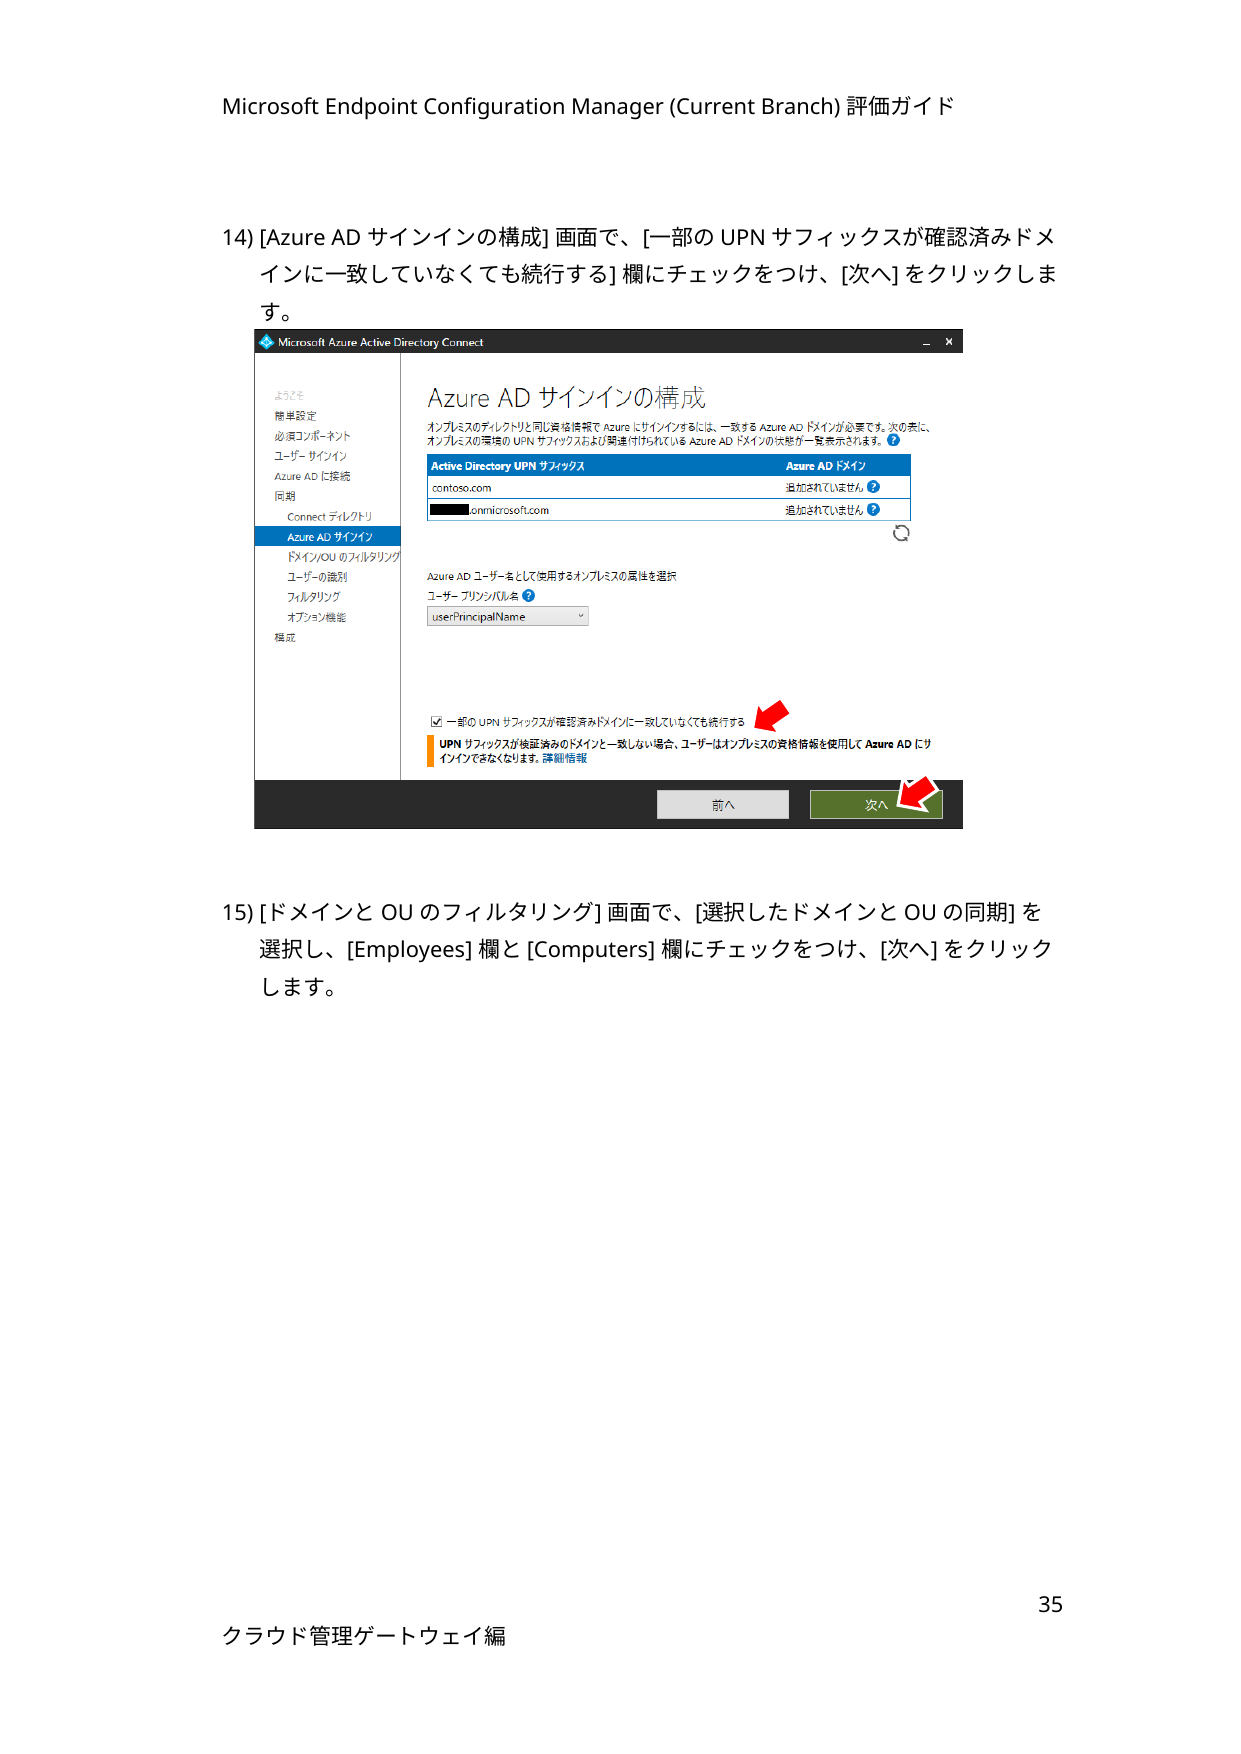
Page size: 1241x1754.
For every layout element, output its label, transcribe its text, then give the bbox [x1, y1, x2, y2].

list [ドメインと OU のフィルタリング] 画面で、[選択したドメインと OU の同期] を選択し、[Employees] 欄と [Computers] 欄にチェックをつけ、[次へ] をクリックします。 [222, 892, 1063, 1004]
picture [254, 329, 963, 829]
list [Azure AD サインインの構成] 画面で、[一部の UPN サフィックスが確認済みドメインに一致していなくても続行する] 欄にチェックをつけ、[次へ] をクリックします。 [222, 217, 1063, 329]
